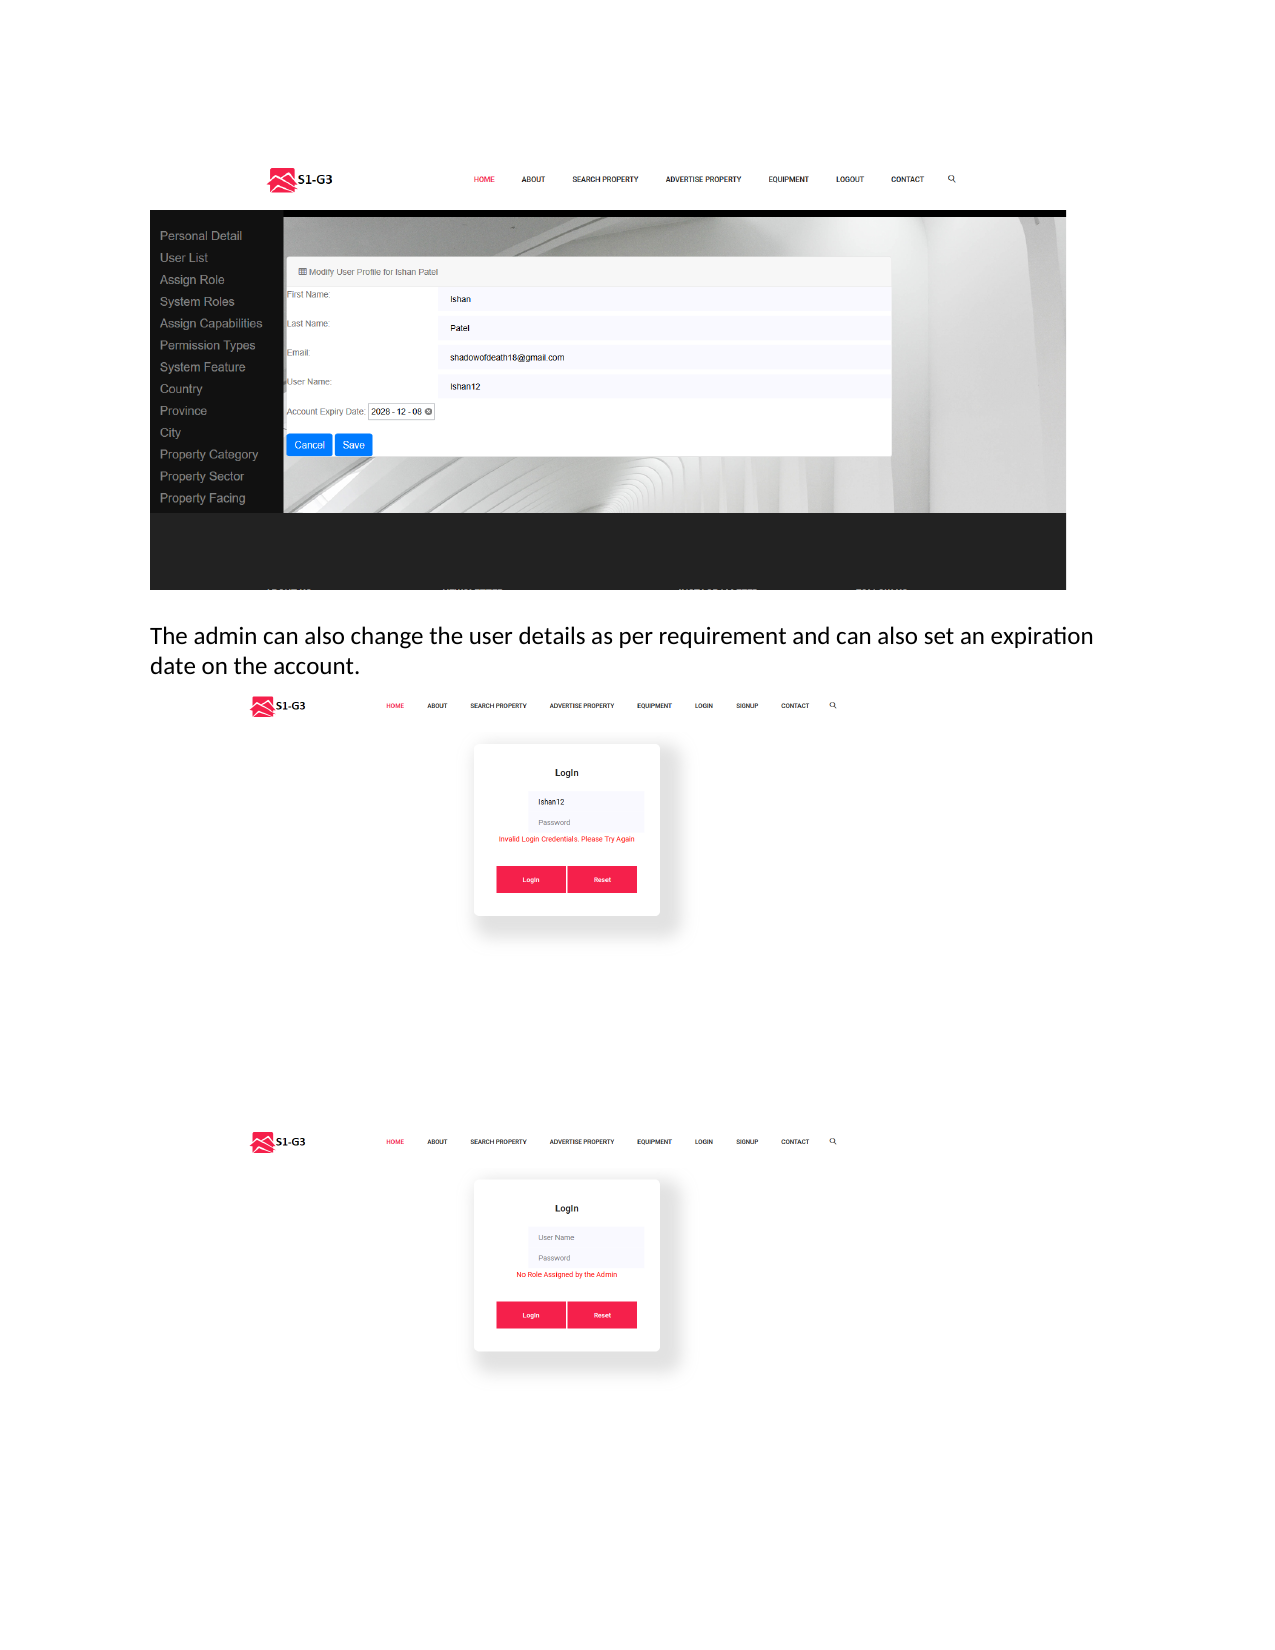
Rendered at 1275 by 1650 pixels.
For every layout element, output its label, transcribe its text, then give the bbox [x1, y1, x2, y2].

picture [150, 150, 1067, 590]
text The admin can also change the user details as per requirement and can also set an expiration date on the account. [150, 620, 1125, 681]
picture [150, 1116, 931, 1491]
picture [150, 680, 931, 1056]
